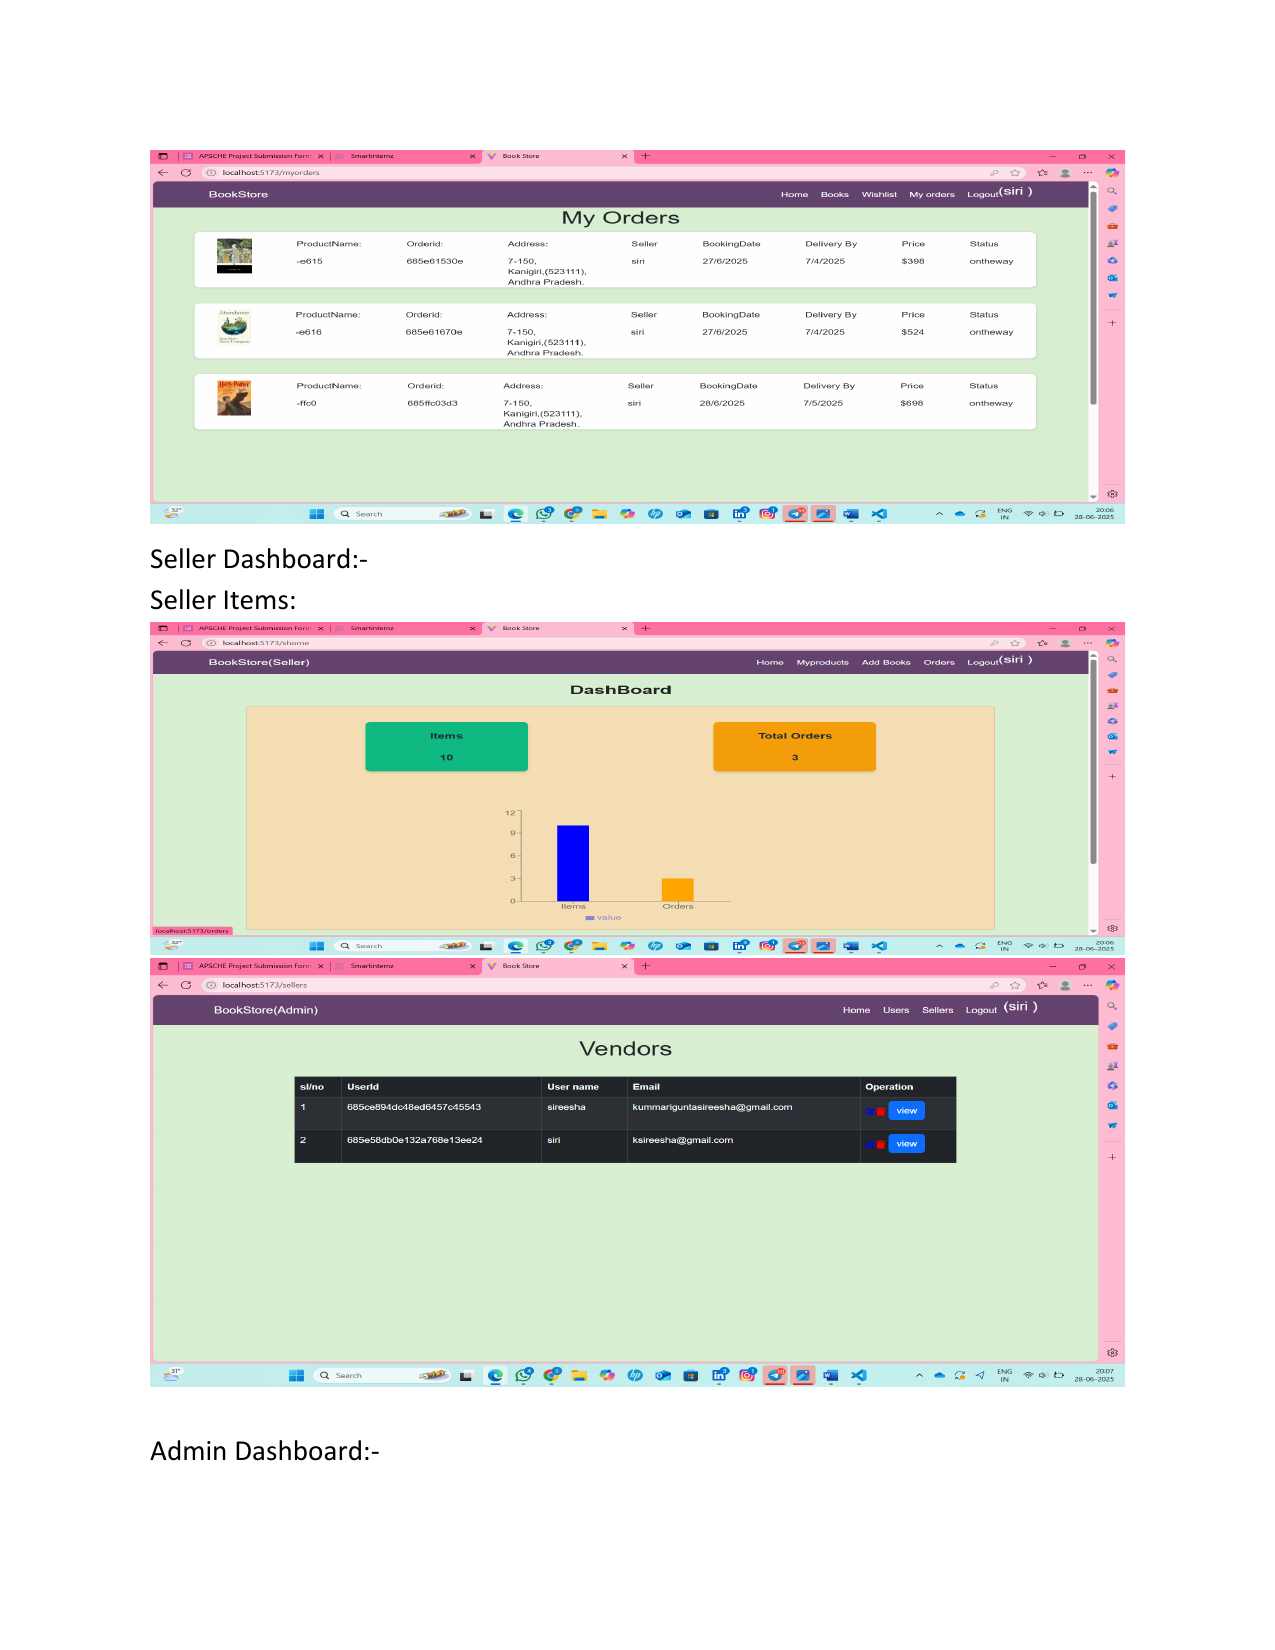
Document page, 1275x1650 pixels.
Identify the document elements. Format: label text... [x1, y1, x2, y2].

text Seller Items: [150, 581, 1125, 617]
text Admin Dashboard:- [150, 1432, 1125, 1467]
picture [150, 622, 1125, 955]
text Seller Dashboard:- [150, 540, 1125, 576]
picture [150, 958, 1125, 1387]
picture [150, 150, 1125, 524]
